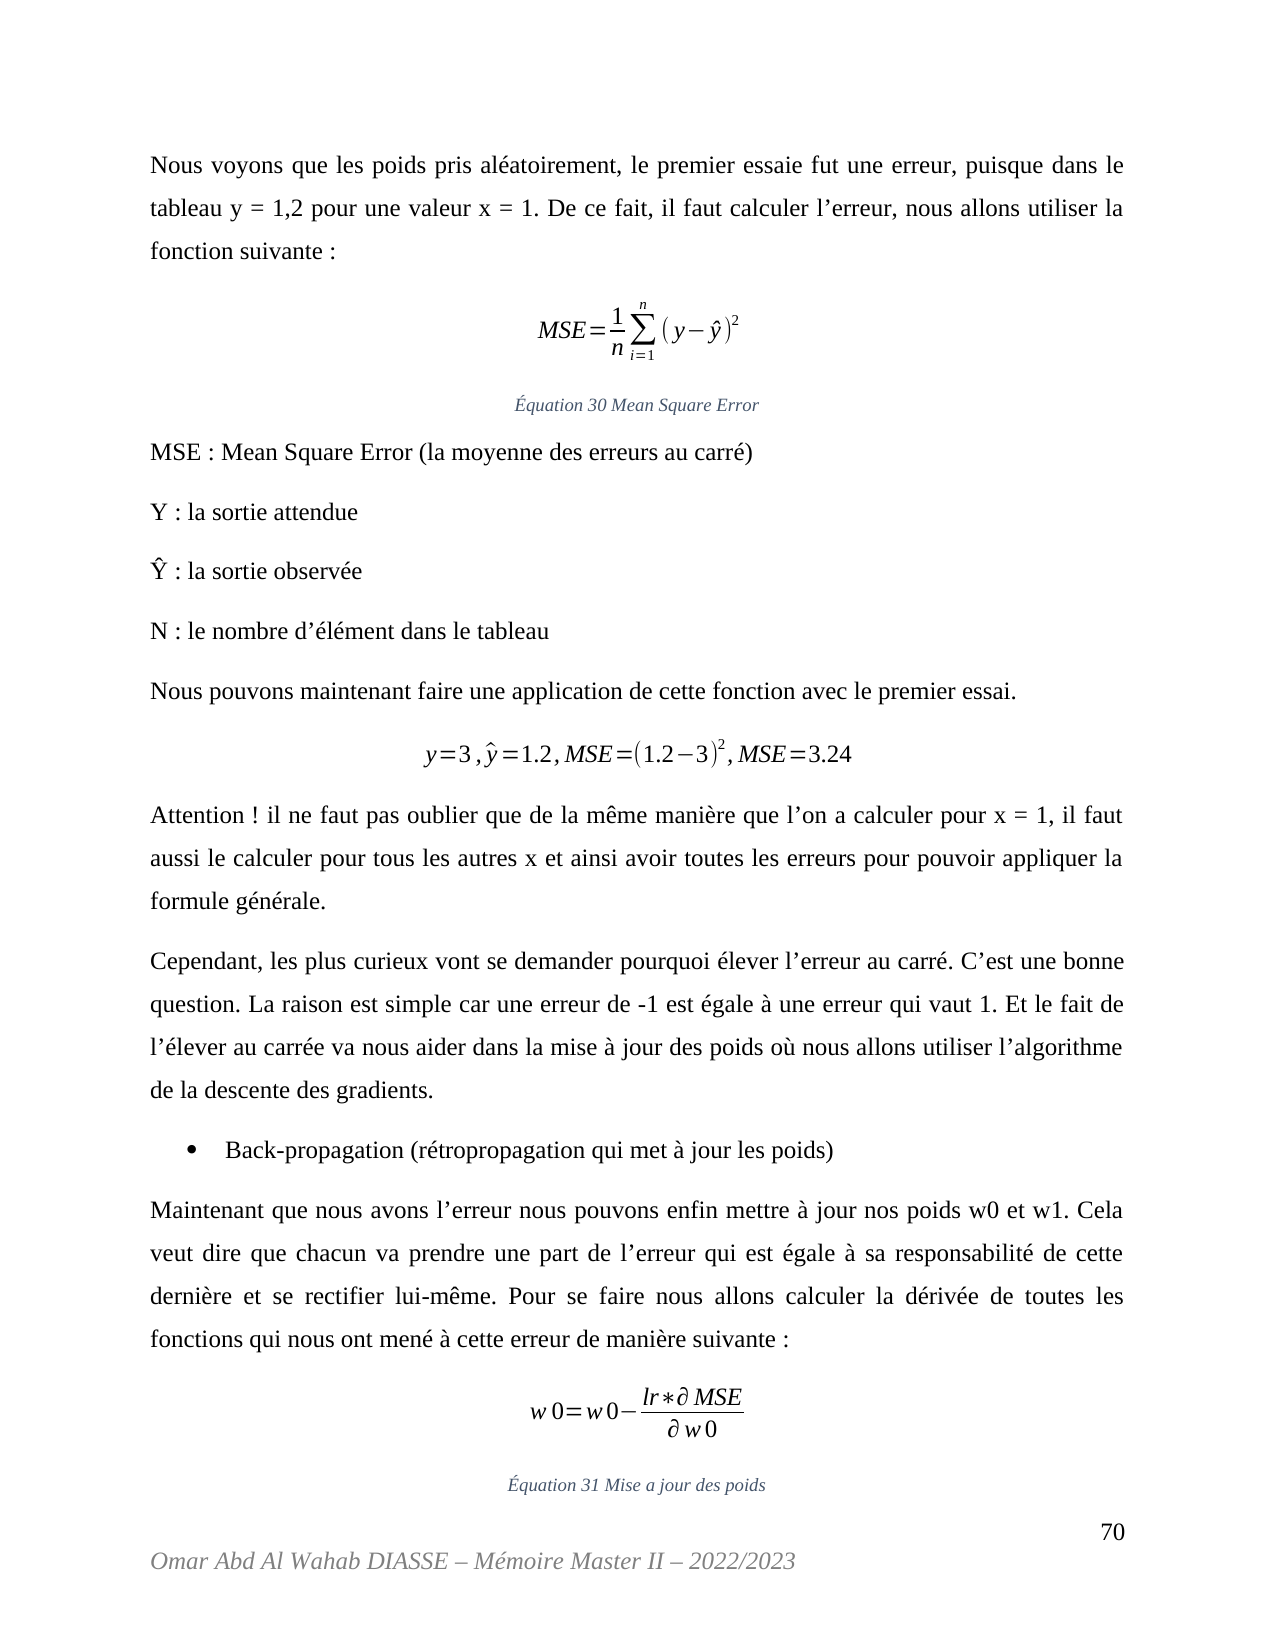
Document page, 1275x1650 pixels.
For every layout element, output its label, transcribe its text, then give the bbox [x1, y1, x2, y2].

text Ŷ : la sortie observée [150, 556, 1125, 585]
list Back-propagation (rétropropagation qui met à jour les poids) [187, 1135, 1125, 1164]
text Maintenant que nous avons l’erreur nous pouvons enfin mettre à jour nos poids w0 et w1. Cela veut dire que chacun va prendre une part de l’erreur qui est égale à sa responsabilité de cette dernière et se rectifier lui-même. Pour se faire nous allons calculer la dérivée de toutes les fonctions qui nous ont mené à cette erreur de manière suivante : [150, 1195, 1125, 1353]
text Équation 31 Mise a jour des poids [150, 1474, 1125, 1495]
text Équation 30 Mean Square Error [150, 394, 1125, 416]
text Cependant, les plus curieux vont se demander pourquoi élever l’erreur au carré. C’est une bonne question. La raison est simple car une erreur de -1 est égale à une erreur qui vaut 1. Et le fait de l’élever au carrée va nous aider dans la mise à jour des poids où nous allons utiliser l’algorithme de la descente des gradients. [150, 946, 1125, 1104]
text Nous voyons que les poids pris aléatoirement, le premier essaie fut une erreur, puisque dans le tableau y = 1,2 pour une valeur x = 1. De ce fait, il faut calculer l’erreur, nous allons utiliser la fonction suivante : [150, 150, 1125, 265]
text MSE : Mean Square Error (la moyenne des erreurs au carré) [150, 437, 1125, 466]
text Attention ! il ne faut pas oublier que de la même manière que l’on a calculer pour x = 1, il faut aussi le calculer pour tous les autres x et ainsi avoir toutes les erreurs pour pouvoir appliquer la formule générale. [150, 800, 1125, 915]
text Y : la sortie attendue [150, 497, 1125, 525]
text Nous pouvons maintenant faire une application de cette fonction avec le premier essai. [150, 676, 1125, 705]
text N : le nombre d’élément dans le tableau [150, 616, 1125, 645]
